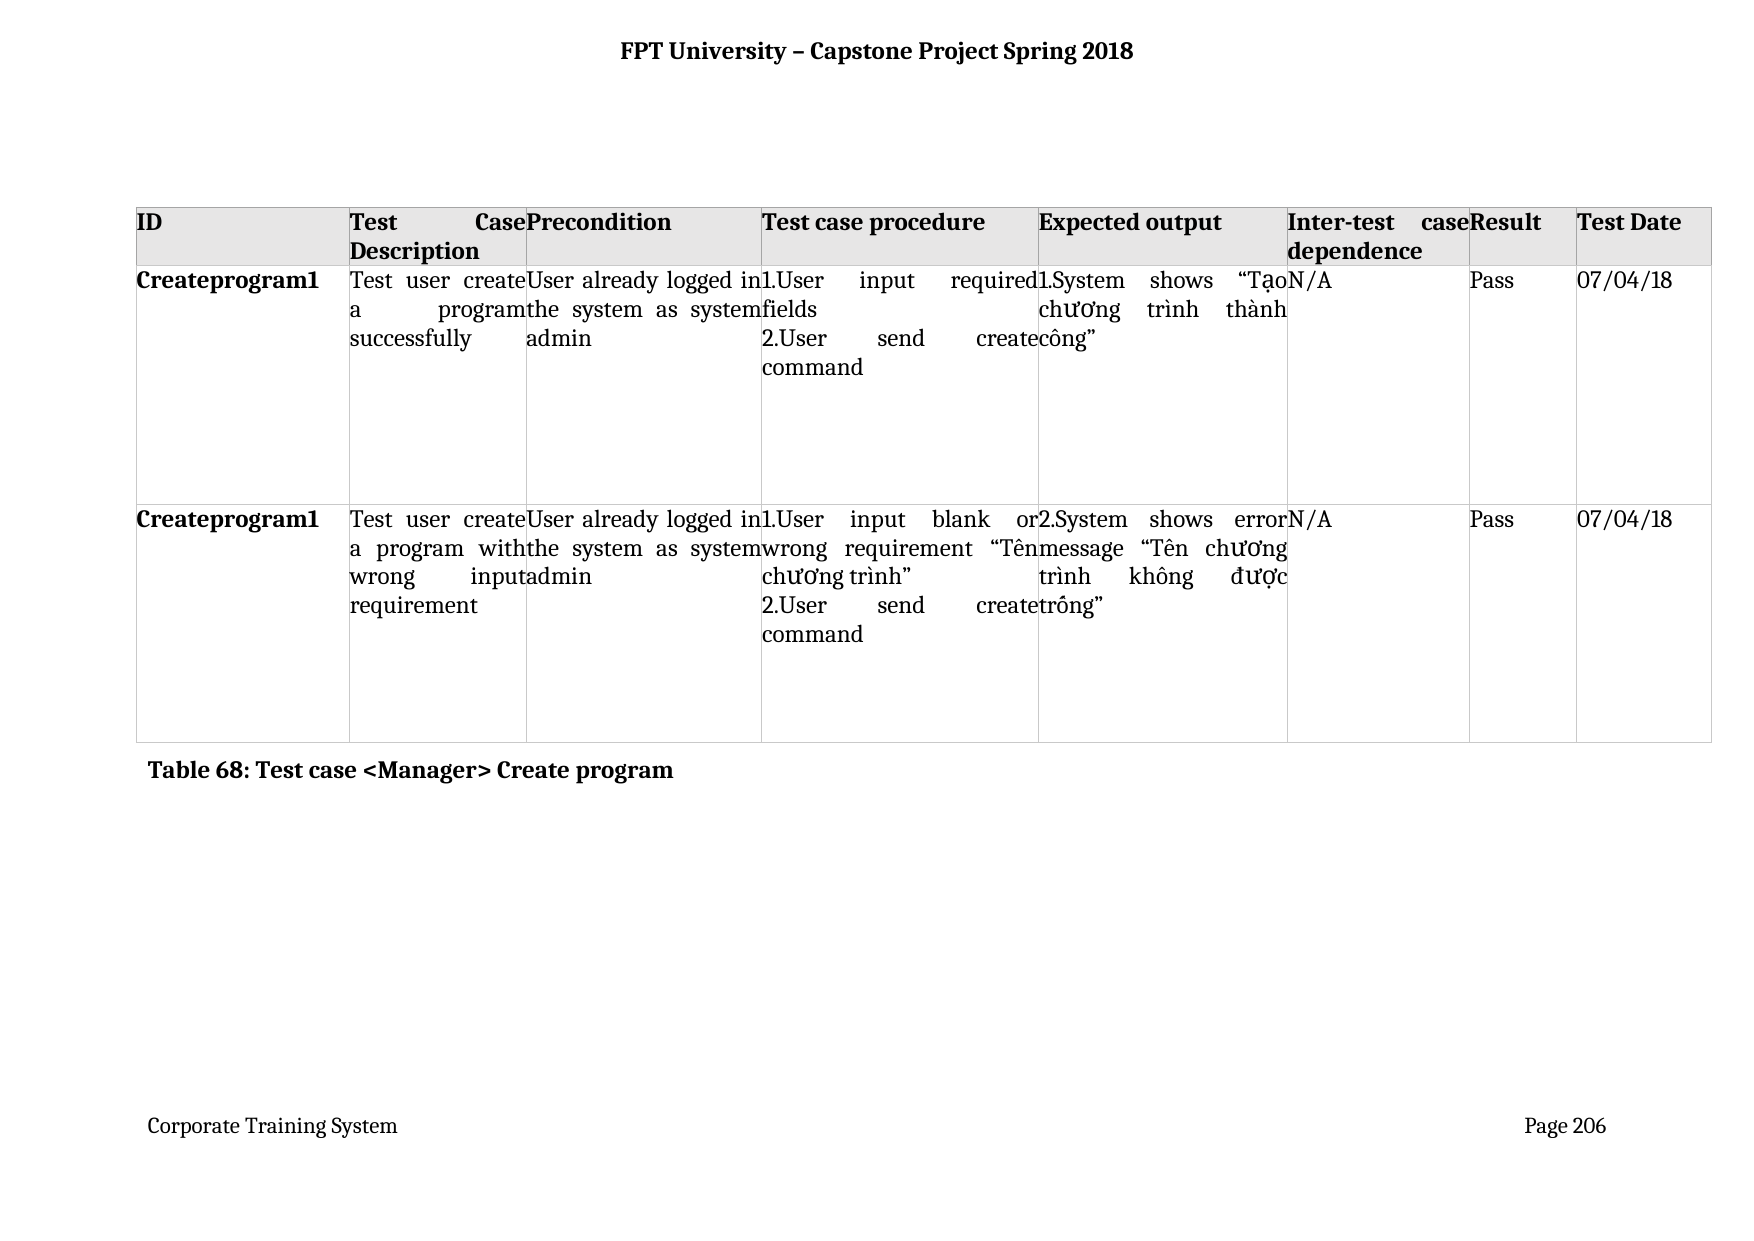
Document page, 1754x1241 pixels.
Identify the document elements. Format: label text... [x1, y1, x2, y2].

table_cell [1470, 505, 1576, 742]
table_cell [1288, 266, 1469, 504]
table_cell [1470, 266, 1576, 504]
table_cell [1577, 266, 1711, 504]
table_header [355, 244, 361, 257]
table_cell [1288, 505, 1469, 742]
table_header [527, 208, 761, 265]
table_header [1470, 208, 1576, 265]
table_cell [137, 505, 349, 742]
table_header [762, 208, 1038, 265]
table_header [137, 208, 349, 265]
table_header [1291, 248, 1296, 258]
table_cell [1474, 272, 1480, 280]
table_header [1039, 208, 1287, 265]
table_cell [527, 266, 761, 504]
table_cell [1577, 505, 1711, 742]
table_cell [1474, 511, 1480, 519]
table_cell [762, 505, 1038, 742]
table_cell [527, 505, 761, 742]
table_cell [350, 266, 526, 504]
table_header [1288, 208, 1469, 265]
list Table 68: Test case <Manager> Create program [148, 756, 1606, 784]
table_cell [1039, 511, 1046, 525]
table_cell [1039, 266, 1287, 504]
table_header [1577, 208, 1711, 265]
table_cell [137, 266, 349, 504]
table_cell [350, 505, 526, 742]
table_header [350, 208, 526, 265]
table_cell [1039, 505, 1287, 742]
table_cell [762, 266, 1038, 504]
